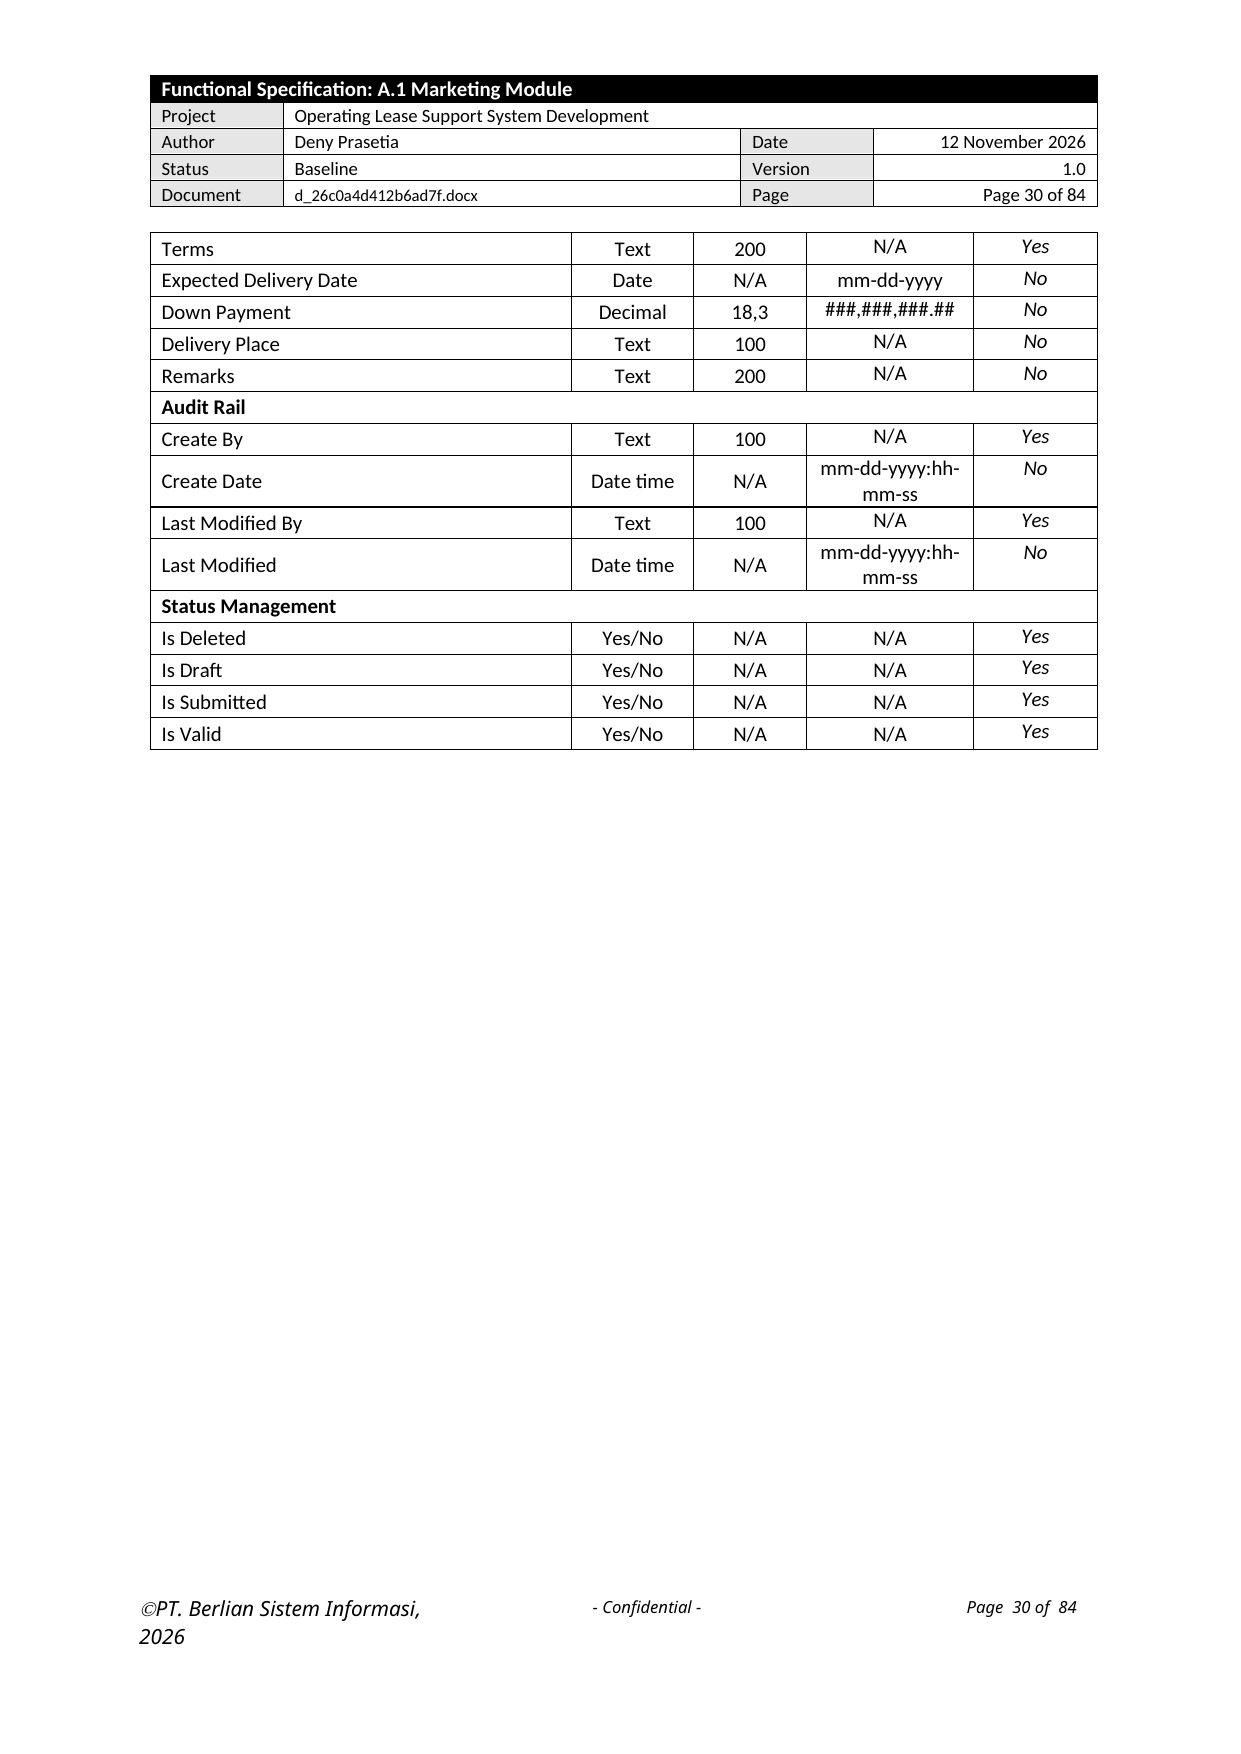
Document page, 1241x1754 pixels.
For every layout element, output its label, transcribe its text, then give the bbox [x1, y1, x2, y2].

table_cell N/A [807, 718, 973, 749]
table_cell mm-dd-yyyy [807, 265, 973, 296]
table_cell Delivery Place [151, 329, 571, 359]
table_cell No [974, 297, 1097, 327]
table_cell 200 [694, 233, 806, 264]
table_cell 100 [694, 508, 806, 538]
table_cell Is Deleted [151, 623, 571, 653]
table_cell Yes/No [572, 686, 693, 717]
table_cell 18,3 [694, 297, 806, 327]
table_cell No [974, 329, 1097, 359]
table_cell Text [572, 360, 693, 391]
table_cell N/A [807, 686, 973, 717]
table_cell N/A [694, 623, 806, 653]
table_cell Decimal [572, 297, 693, 327]
table_cell N/A [694, 539, 806, 590]
table_cell Create By [151, 424, 571, 454]
table_cell Yes [974, 623, 1097, 653]
table_cell Yes [974, 233, 1097, 264]
table_cell N/A [807, 233, 973, 264]
table_cell mm-dd-yyyy:hh-mm-ss [807, 539, 973, 590]
table_cell Text [572, 508, 693, 538]
table_cell Status Management [151, 591, 1097, 622]
table_cell Last Modified By [151, 508, 571, 538]
table_cell Is Draft [151, 655, 571, 685]
table_cell ###,###,###.## [807, 297, 973, 327]
table_cell Yes [974, 508, 1097, 538]
table_cell N/A [694, 265, 806, 296]
table_cell 100 [694, 329, 806, 359]
table_cell N/A [807, 623, 973, 653]
table_cell Yes [974, 718, 1097, 749]
table_cell N/A [694, 686, 806, 717]
table_cell Yes/No [572, 718, 693, 749]
table_cell N/A [807, 508, 973, 538]
table_cell Yes/No [572, 655, 693, 685]
table_cell Yes/No [572, 623, 693, 653]
table_cell Text [572, 329, 693, 359]
table_cell Date time [572, 539, 693, 590]
table_cell N/A [694, 655, 806, 685]
table_cell N/A [694, 718, 806, 749]
table_cell Remarks [151, 360, 571, 391]
table_cell Audit Rail [151, 392, 1097, 423]
table_cell N/A [807, 655, 973, 685]
table_cell N/A [807, 329, 973, 359]
table_cell No [974, 456, 1097, 506]
table_cell Terms [151, 233, 571, 264]
table_cell N/A [694, 456, 806, 506]
table_cell No [974, 539, 1097, 590]
table_cell Last Modified [151, 539, 571, 590]
table_cell Yes [974, 686, 1097, 717]
table_cell Is Valid [151, 718, 571, 749]
table_cell N/A [807, 360, 973, 391]
table_cell 200 [694, 360, 806, 391]
table_cell No [974, 360, 1097, 391]
table_cell 100 [694, 424, 806, 454]
table_cell Text [572, 424, 693, 454]
table_cell Date time [572, 456, 693, 506]
table_cell Date [572, 265, 693, 296]
table_cell Text [572, 233, 693, 264]
table_cell Down Payment [151, 297, 571, 327]
table_cell N/A [807, 424, 973, 454]
table_cell mm-dd-yyyy:hh-mm-ss [807, 456, 973, 506]
table_cell Expected Delivery Date [151, 265, 571, 296]
table_cell Yes [974, 424, 1097, 454]
table_cell Is Submitted [151, 686, 571, 717]
table_cell Create Date [151, 456, 571, 506]
table_cell Yes [974, 655, 1097, 685]
table_cell No [974, 265, 1097, 296]
